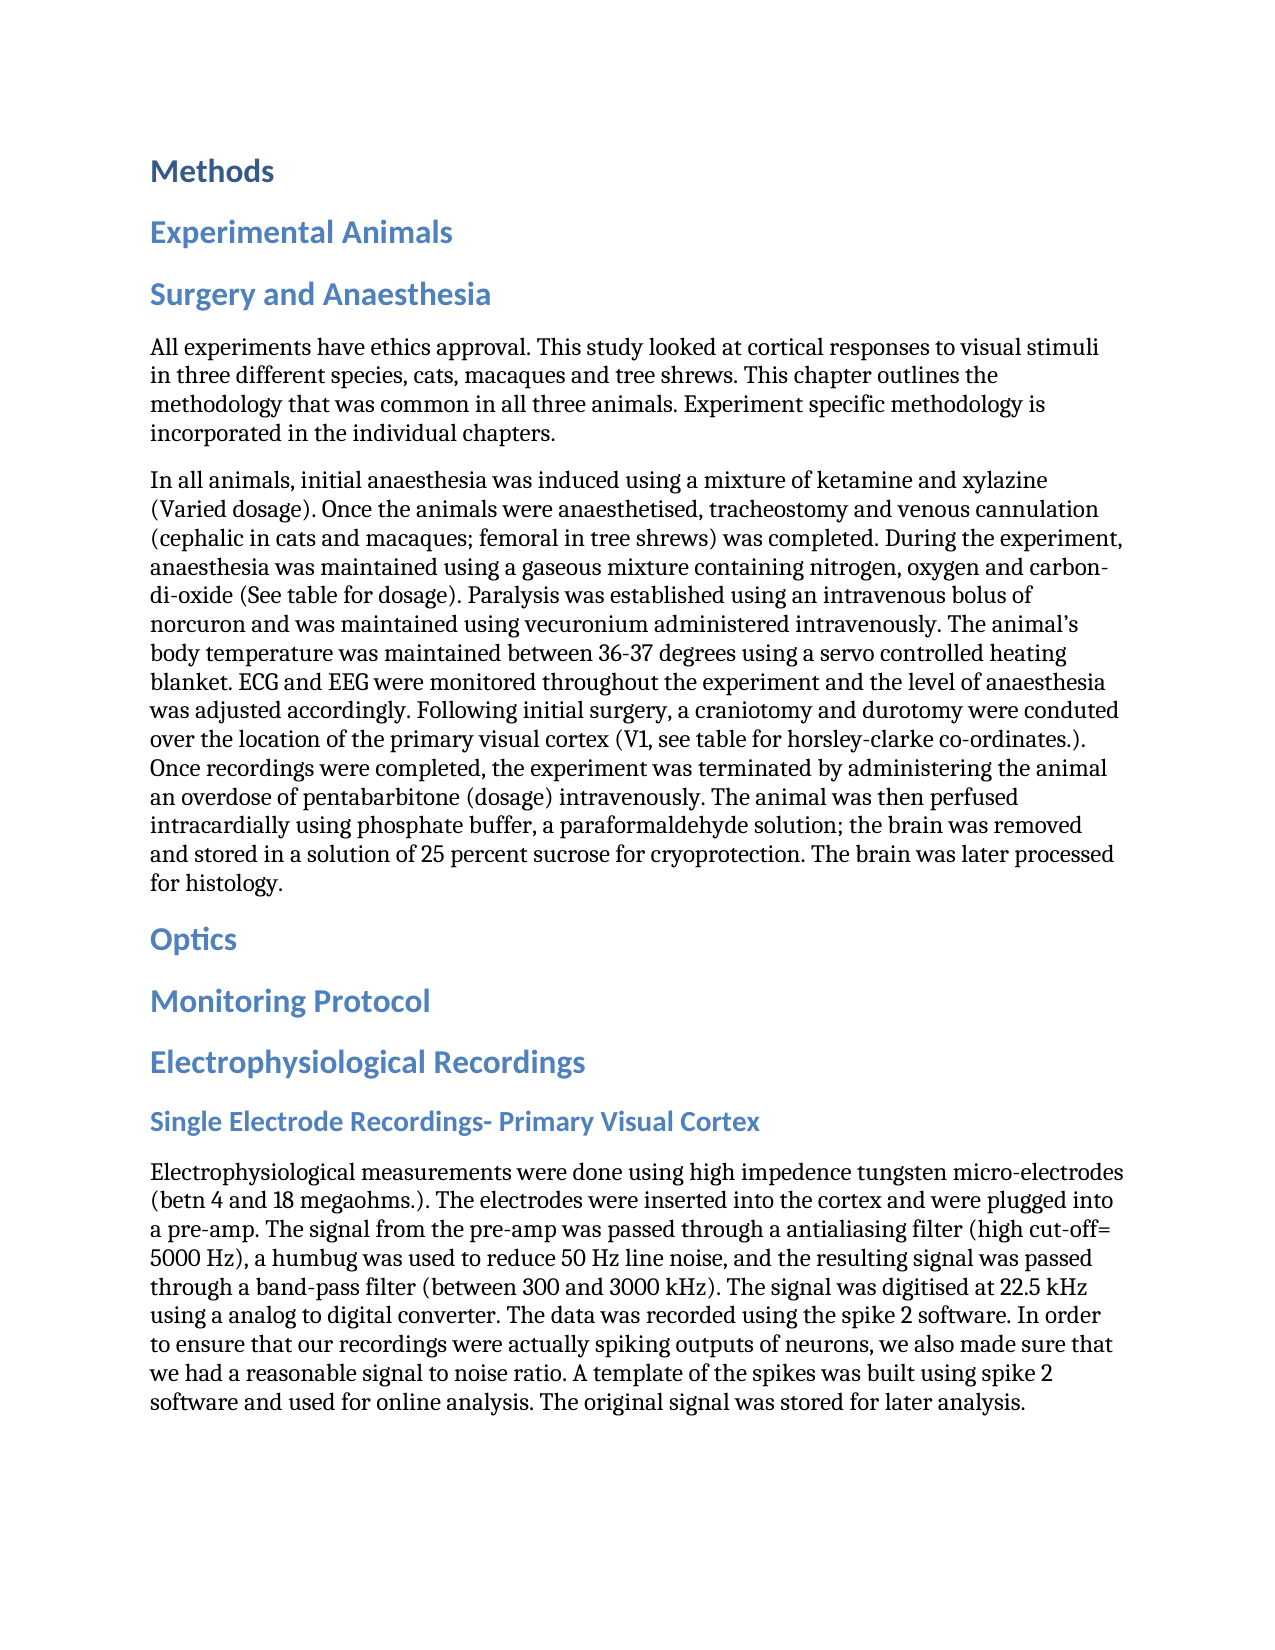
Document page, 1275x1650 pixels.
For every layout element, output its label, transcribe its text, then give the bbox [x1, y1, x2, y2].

subtitle Experimental Animals [150, 212, 1125, 252]
text All experiments have ethics approval. This study looked at cortical responses to visual stimuli in three different species, cats, macaques and tree shrews. This chapter outlines the methodology that was common in all three animals. Experiment specific methodology is incorporated in the individual chapters. [150, 333, 1125, 448]
subtitle Surgery and Anaesthesia [150, 273, 1125, 314]
subtitle Monitoring Protocol [150, 980, 1125, 1021]
subtitle Electrophysiological Recordings [150, 1042, 1125, 1082]
text Electrophysiological measurements were done using high impedence tungsten micro-electrodes (betn 4 and 18 megaohms.). The electrodes were inserted into the cortex and were plugged into a pre-amp. The signal from the pre-amp was passed through a antialiasing filter (high cut-off= 5000 Hz), a humbug was used to reduce 50 Hz line noise, and the resulting signal was passed through a band-pass filter (between 300 and 3000 kHz). The signal was digitised at 22.5 kHz using a analog to digital converter. The data was recorded using the spike 2 software. In order to ensure that our recordings were actually spiking outputs of neurons, we also made sure that we had a reasonable signal to noise ratio. A template of the spikes was built using spike 2 software and used for online analysis. The original signal was stored for later analysis. [150, 1157, 1125, 1416]
subtitle Optics [150, 918, 1125, 959]
text In all animals, initial anaesthesia was induced using a mixture of ketamine and xylazine (Varied dosage). Once the animals were anaesthetised, tracheostomy and venous cannulation (cephalic in cats and macaques; femoral in tree shrews) was completed. During the experiment, anaesthesia was maintained using a gaseous mixture containing nitrogen, oxygen and carbon-di-oxide (See table for dosage). Paralysis was established using an intravenous bolus of norcuron and was maintained using vecuronium administered intravenously. The animal’s body temperature was maintained between 36-37 degrees using a servo controlled heating blanket. ECG and EEG were monitored throughout the experiment and the level of anaesthesia was adjusted accordingly. Following initial surgery, a craniotomy and durotomy were conduted over the location of the primary visual cortex (V1, see table for horsley-clarke co-ordinates.). Once recordings were completed, the experiment was terminated by administering the animal an overdose of pentabarbitone (dosage) intravenously. The animal was then perfused intracardially using phosphate buffer, a paraformaldehyde solution; the brain was removed and stored in a solution of 25 percent sucrose for cryoprotection. The brain was later processed for histology. [150, 466, 1125, 898]
subtitle Methods [150, 150, 1125, 191]
subtitle Single Electrode Recordings- Primary Visual Cortex [150, 1103, 1125, 1139]
